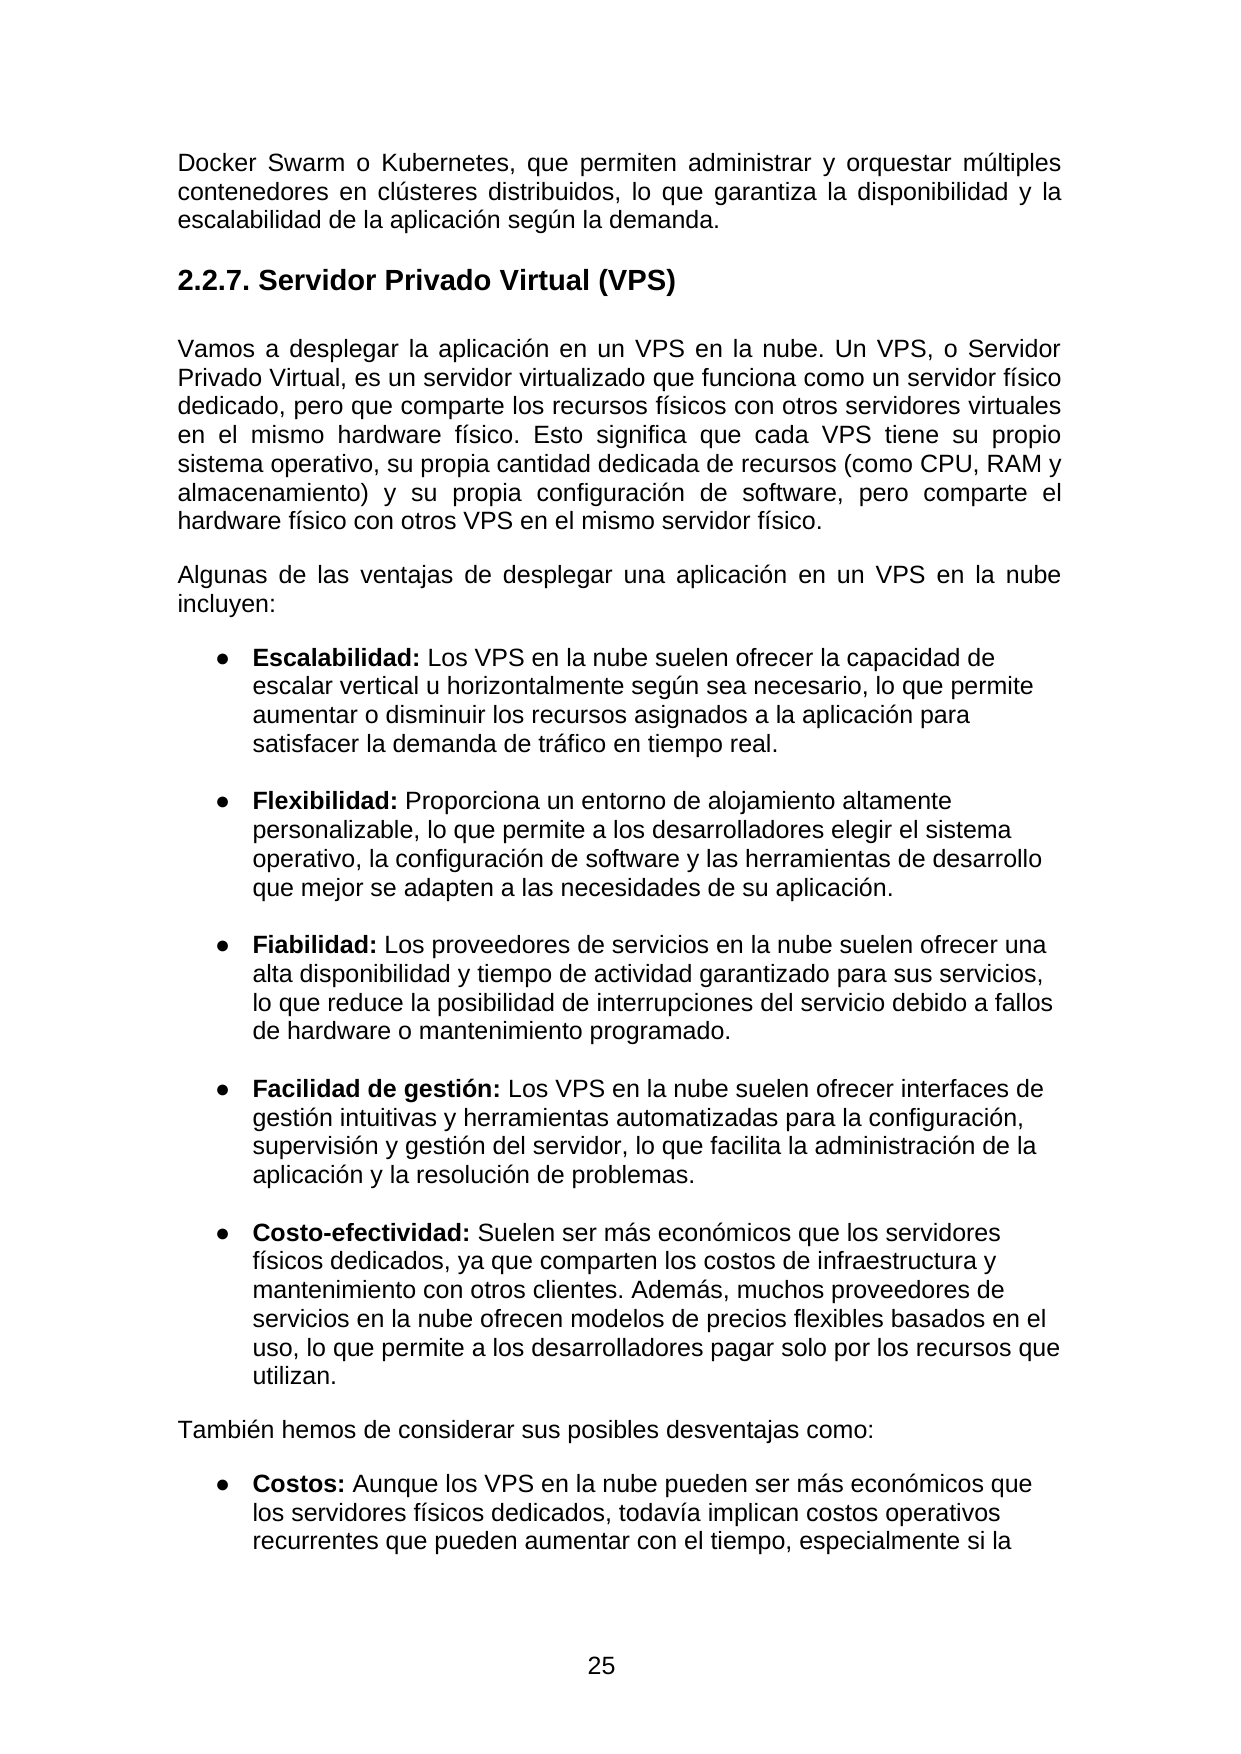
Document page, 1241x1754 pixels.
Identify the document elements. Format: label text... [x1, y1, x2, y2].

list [215, 1469, 1063, 1555]
list Escalabilidad: Los VPS en la nube suelen ofrecer la capacidad de escalar vertical u horizontalmente según sea necesario, lo que permite aumentar o disminuir los recursos asignados a la aplicación para satisfacer la demanda de tráfico en tiempo real. [215, 642, 1063, 786]
list Flexibilidad: Proporciona un entorno de alojamiento altamente personalizable, lo que permite a los desarrolladores elegir el sistema operativo, la configuración de software y las herramientas de desarrollo que mejor se adapten a las necesidades de su aplicación. [215, 786, 1063, 930]
text Vamos a desplegar la aplicación en un VPS en la nube. Un VPS, o Servidor Privado Virtual, es un servidor virtualizado que funciona como un servidor físico dedicado, pero que comparte los recursos físicos con otros servidores virtuales en el mismo hardware físico. Esto significa que cada VPS tiene su propio sistema operativo, su propia cantidad dedicada de recursos (como CPU, RAM y almacenamiento) y su propia configuración de software, pero comparte el hardware físico con otros VPS en el mismo servidor físico. [177, 334, 1063, 535]
text Algunas de las ventajas de desplegar una aplicación en un VPS en la nube incluyen: [177, 560, 1063, 617]
list Facilidad de gestión: Los VPS en la nube suelen ofrecer interfaces de gestión intuitivas y herramientas automatizadas para la configuración, supervisión y gestión del servidor, lo que facilita la administración de la aplicación y la resolución de problemas. [215, 1074, 1063, 1217]
list Costo-efectividad: Suelen ser más económicos que los servidores físicos dedicados, ya que comparten los costos de infraestructura y mantenimiento con otros clientes. Además, muchos proveedores de servicios en la nube ofrecen modelos de precios flexibles basados en el uso, lo que permite a los desarrolladores pagar solo por los recursos que utilizan. [215, 1217, 1063, 1390]
subtitle 2.2.7. Servidor Privado Virtual (VPS) [177, 263, 1063, 297]
text También hemos de considerar sus posibles desventajas como: [177, 1415, 1063, 1444]
list Fiabilidad: Los proveedores de servicios en la nube suelen ofrecer una alta disponibilidad y tiempo de actividad garantizado para sus servicios, lo que reduce la posibilidad de interrupciones del servicio debido a fallos de hardware o mantenimiento programado. [215, 930, 1063, 1074]
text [177, 148, 1063, 234]
